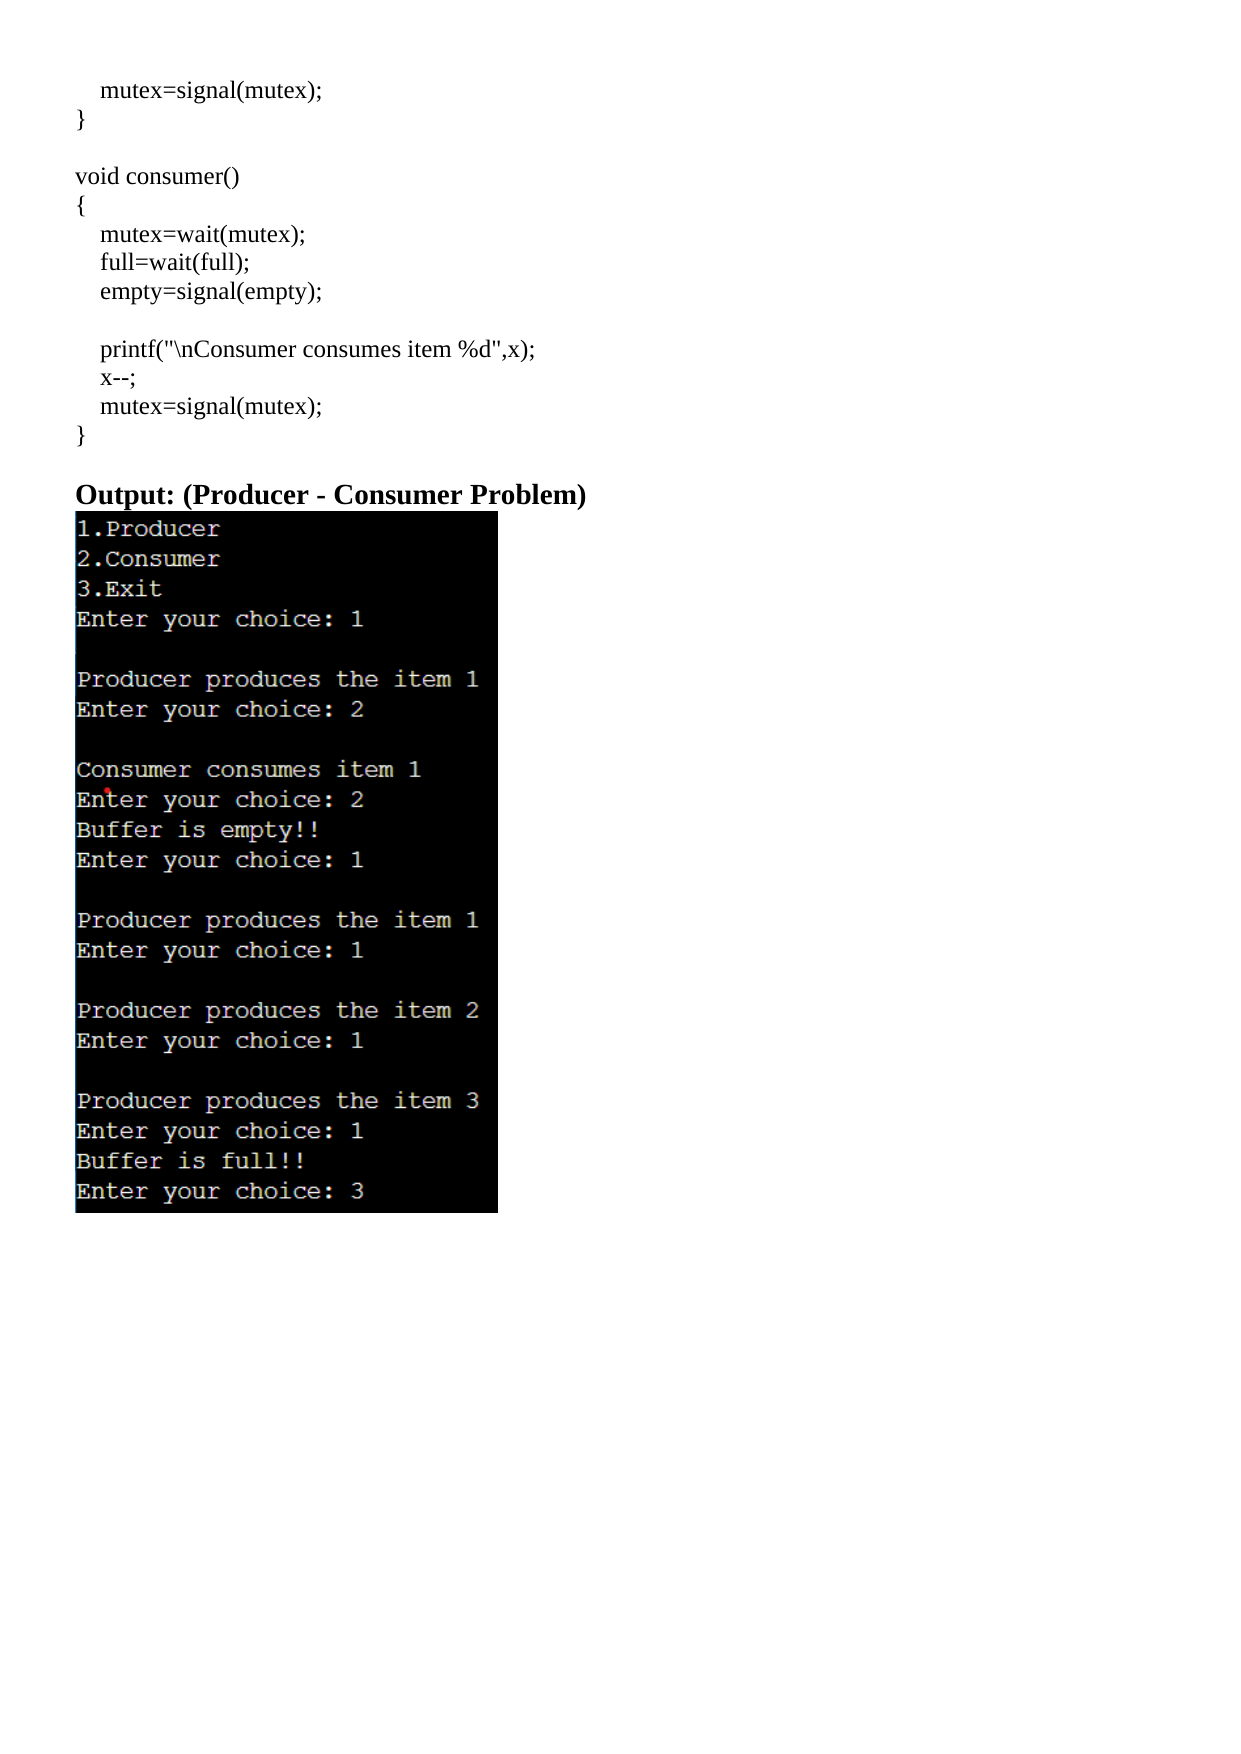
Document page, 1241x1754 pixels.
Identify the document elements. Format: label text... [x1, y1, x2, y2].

picture [75, 511, 498, 1213]
list mutex=wait(mutex); [75, 219, 1165, 247]
list { [75, 190, 1165, 219]
list empty=signal(empty); [75, 276, 1165, 305]
list mutex=signal(mutex); [75, 75, 1165, 104]
list } [75, 420, 1165, 449]
list } [75, 104, 1165, 132]
list mutex=signal(mutex); [75, 391, 1165, 420]
list printf("\nConsumer consumes item %d",x); [75, 334, 1165, 362]
list x--; [75, 362, 1165, 391]
list Output: (Producer - Consumer Problem) [75, 477, 1165, 511]
list void consumer() [75, 161, 1165, 190]
list full=wait(full); [75, 247, 1165, 276]
